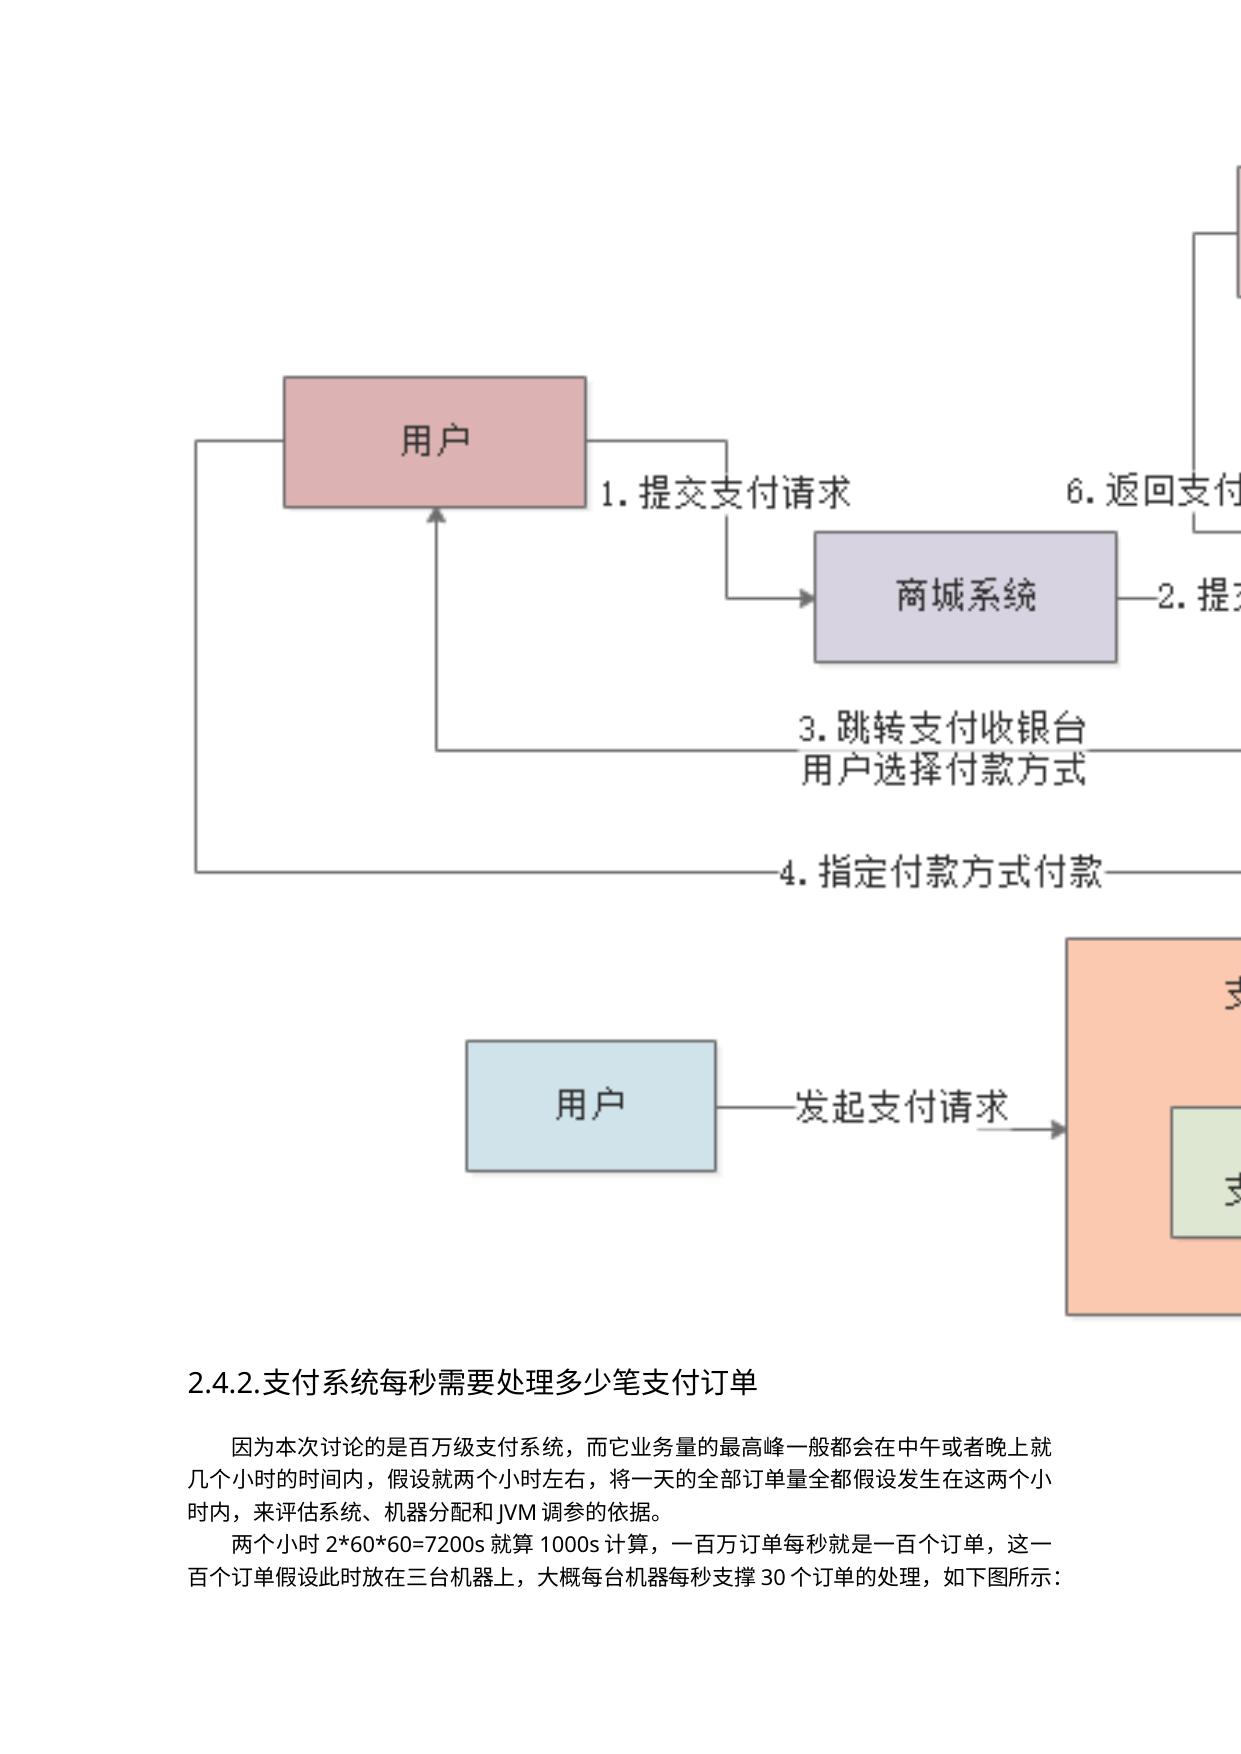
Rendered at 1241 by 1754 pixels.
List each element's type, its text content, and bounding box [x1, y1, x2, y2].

picture [187, 162, 1241, 1331]
subtitle 支付系统每秒需要处理多少笔支付订单 [187, 1348, 1053, 1413]
text 两个小时2*60*60=7200s就算1000s计算，一百万订单每秒就是一百个订单，这一百个订单假设此时放在三台机器上，大概每台机器每秒支撑30个订单的处理，如下图所示： [187, 1527, 1053, 1592]
text 因为本次讨论的是百万级支付系统，而它业务量的最高峰一般都会在中午或者晚上就几个小时的时间内，假设就两个小时左右，将一天的全部订单量全都假设发生在这两个小时内，来评估系统、机器分配和JVM调参的依据。 [187, 1429, 1053, 1527]
